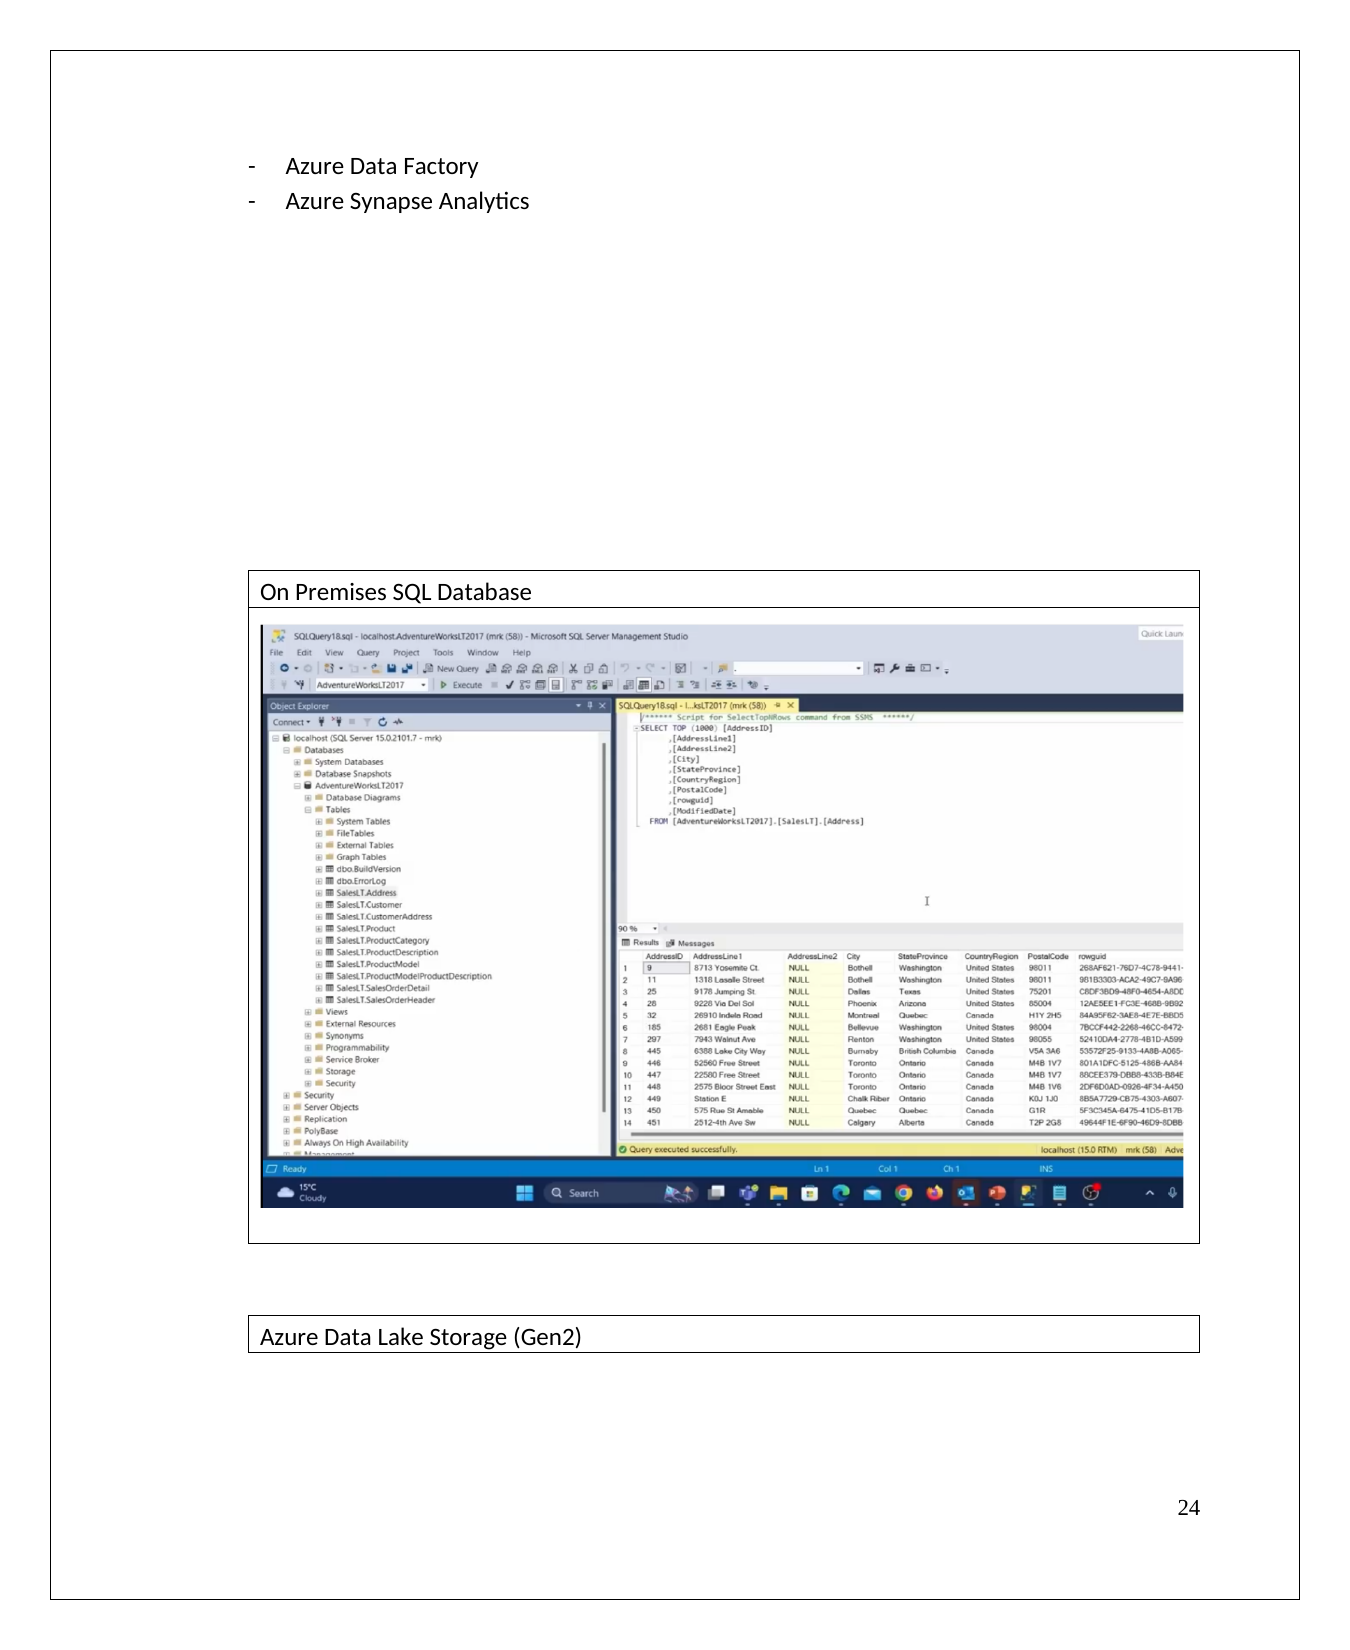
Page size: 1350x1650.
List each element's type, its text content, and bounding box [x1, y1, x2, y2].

table_cell [249, 608, 1199, 1243]
list Azure Data Factory [248, 150, 1200, 181]
table_header On Premises SQL Database [249, 571, 1199, 607]
list Azure Synapse Analytics [248, 185, 1200, 216]
table_header Azure Data Lake Storage (Gen2) [249, 1316, 1199, 1352]
picture [260, 623, 1184, 1208]
